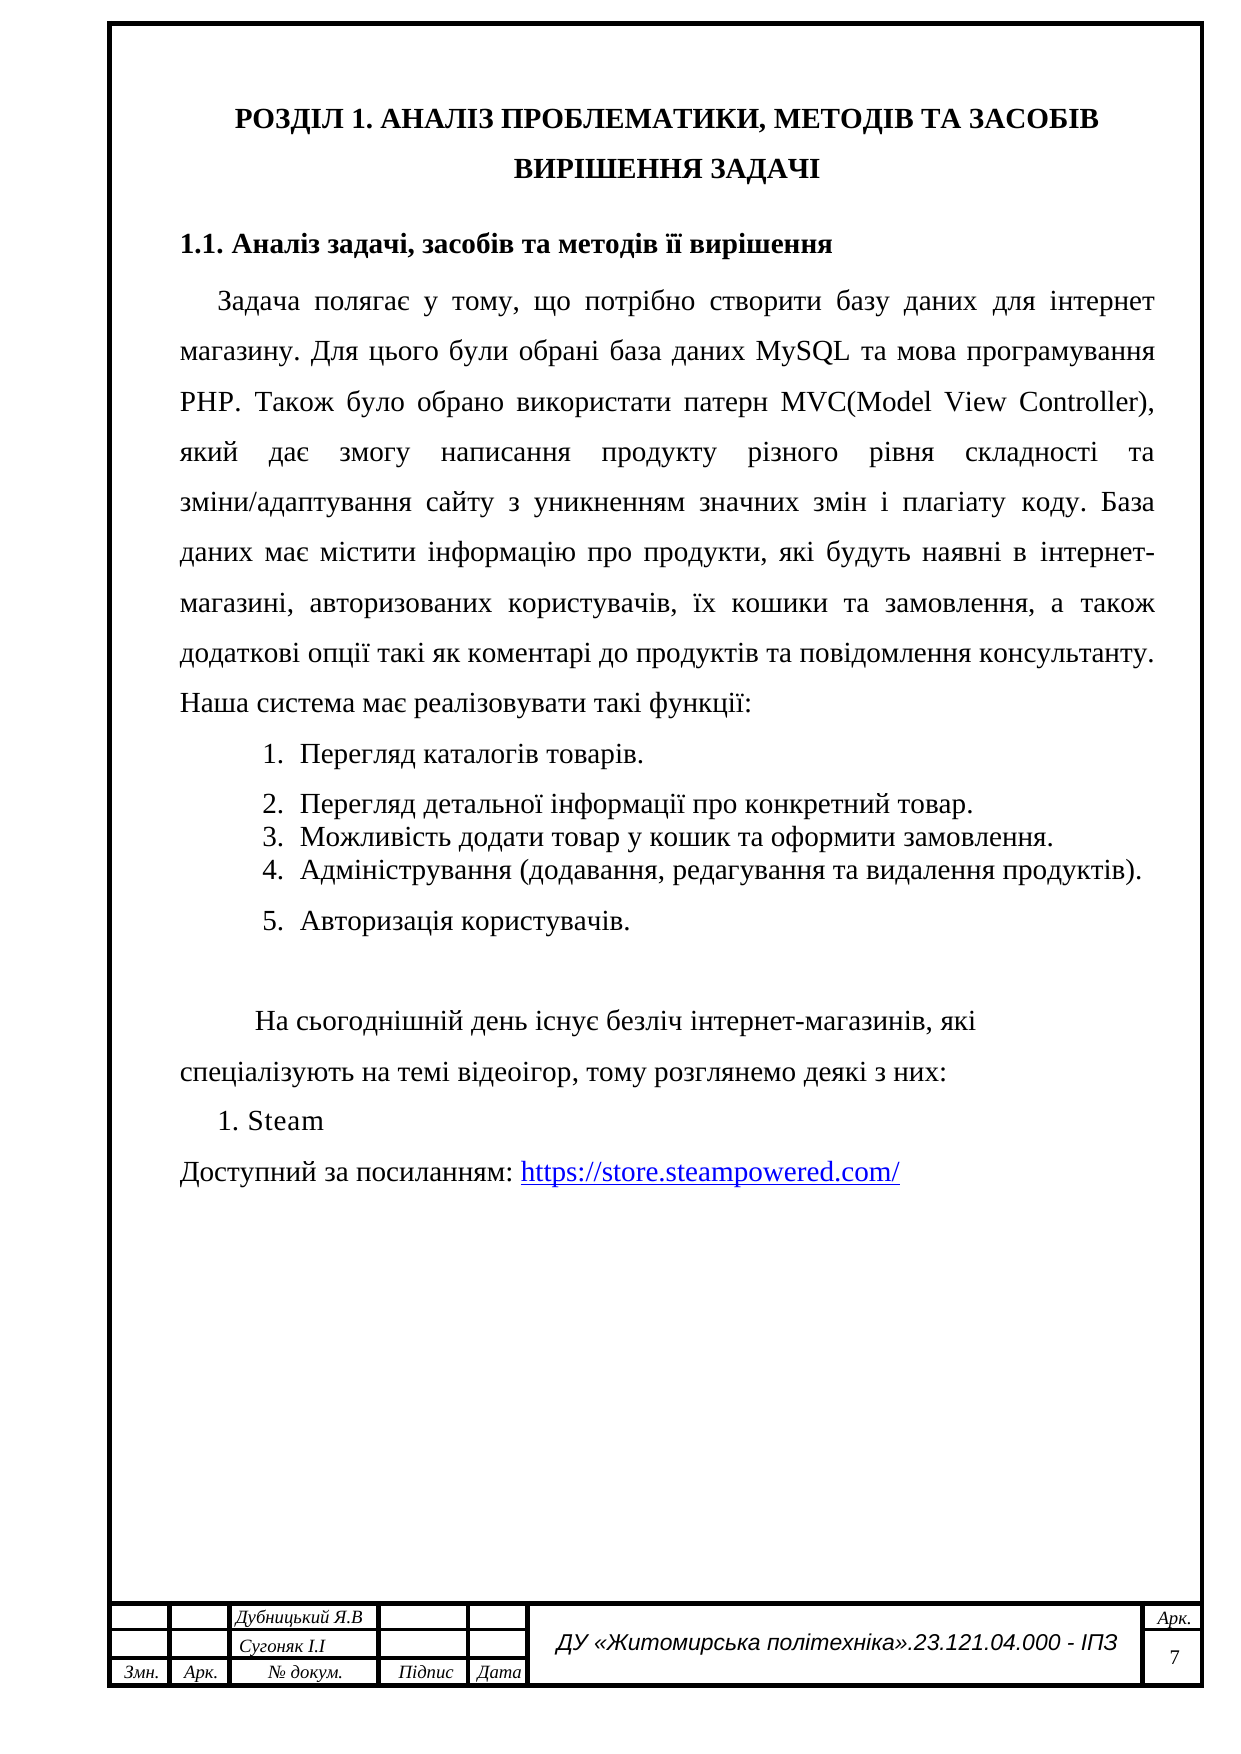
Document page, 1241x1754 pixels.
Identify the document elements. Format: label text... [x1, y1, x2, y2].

table_header РОЗДІЛ 1. АНАЛІЗ ПРОБЛЕМАТИКИ, МЕТОДІВ ТА ЗАСОБІВ ВИРІШЕННЯ ЗАДАЧІ Аналіз задачі, засобів та методів її вирішення Задача полягає у тому, що потрібно створити базу даних для інтернет магазину. Для цього були обрані база даних MySQL та мова програмування PHP. Також було обрано використати патерн MVC(Model View Controller), який дає змогу написання продукту різного рівня складності та зміни/адаптування сайту з уникненням значних змін і плагіату коду. База даних має містити інформацію про продукти, які будуть наявні в інтернет-магазині, авторизованих користувачів, їх кошики та замовлення, а також додаткові опції такі як коментарі до продуктів та повідомлення консультанту. Наша система має реалізовувати такі функції: Перегляд каталогів товарів. Перегляд детальної інформації про конкретний товар. Можливість додати товар у кошик та оформити замовлення. Адміністрування (додавання, редагування та видалення продуктів). Авторизація користувачів. На сьогоднішній день існує безліч інтернет-магазинів, які спеціалізують на темі відеоігор, тому розглянемо деякі з них: 1. Steam Доступний за посиланням: https://store.steampowered.com/ [112, 26, 1200, 1601]
table_cell № докум. [232, 1660, 376, 1683]
table_cell [112, 1631, 167, 1656]
table_cell ДУ «Житомирська політехніка».23.121.04.000 - ІПЗ [530, 1606, 1140, 1683]
table_cell Змн. [112, 1660, 167, 1683]
table_cell [381, 1606, 466, 1628]
table_cell Дубницький Я.В [232, 1606, 376, 1628]
table_cell Арк. [1145, 1606, 1200, 1628]
table_cell Сугоняк І.І [232, 1631, 376, 1656]
table_cell Арк. [172, 1660, 227, 1683]
table_cell [172, 1606, 227, 1628]
table_cell [381, 1631, 466, 1656]
table_cell 7 [1145, 1631, 1200, 1683]
table_cell [172, 1631, 227, 1656]
table_cell [470, 1631, 525, 1656]
table_cell Підпис [381, 1660, 466, 1683]
table_cell [470, 1606, 525, 1628]
table_cell [112, 1606, 167, 1628]
table_cell Дата [470, 1660, 525, 1683]
